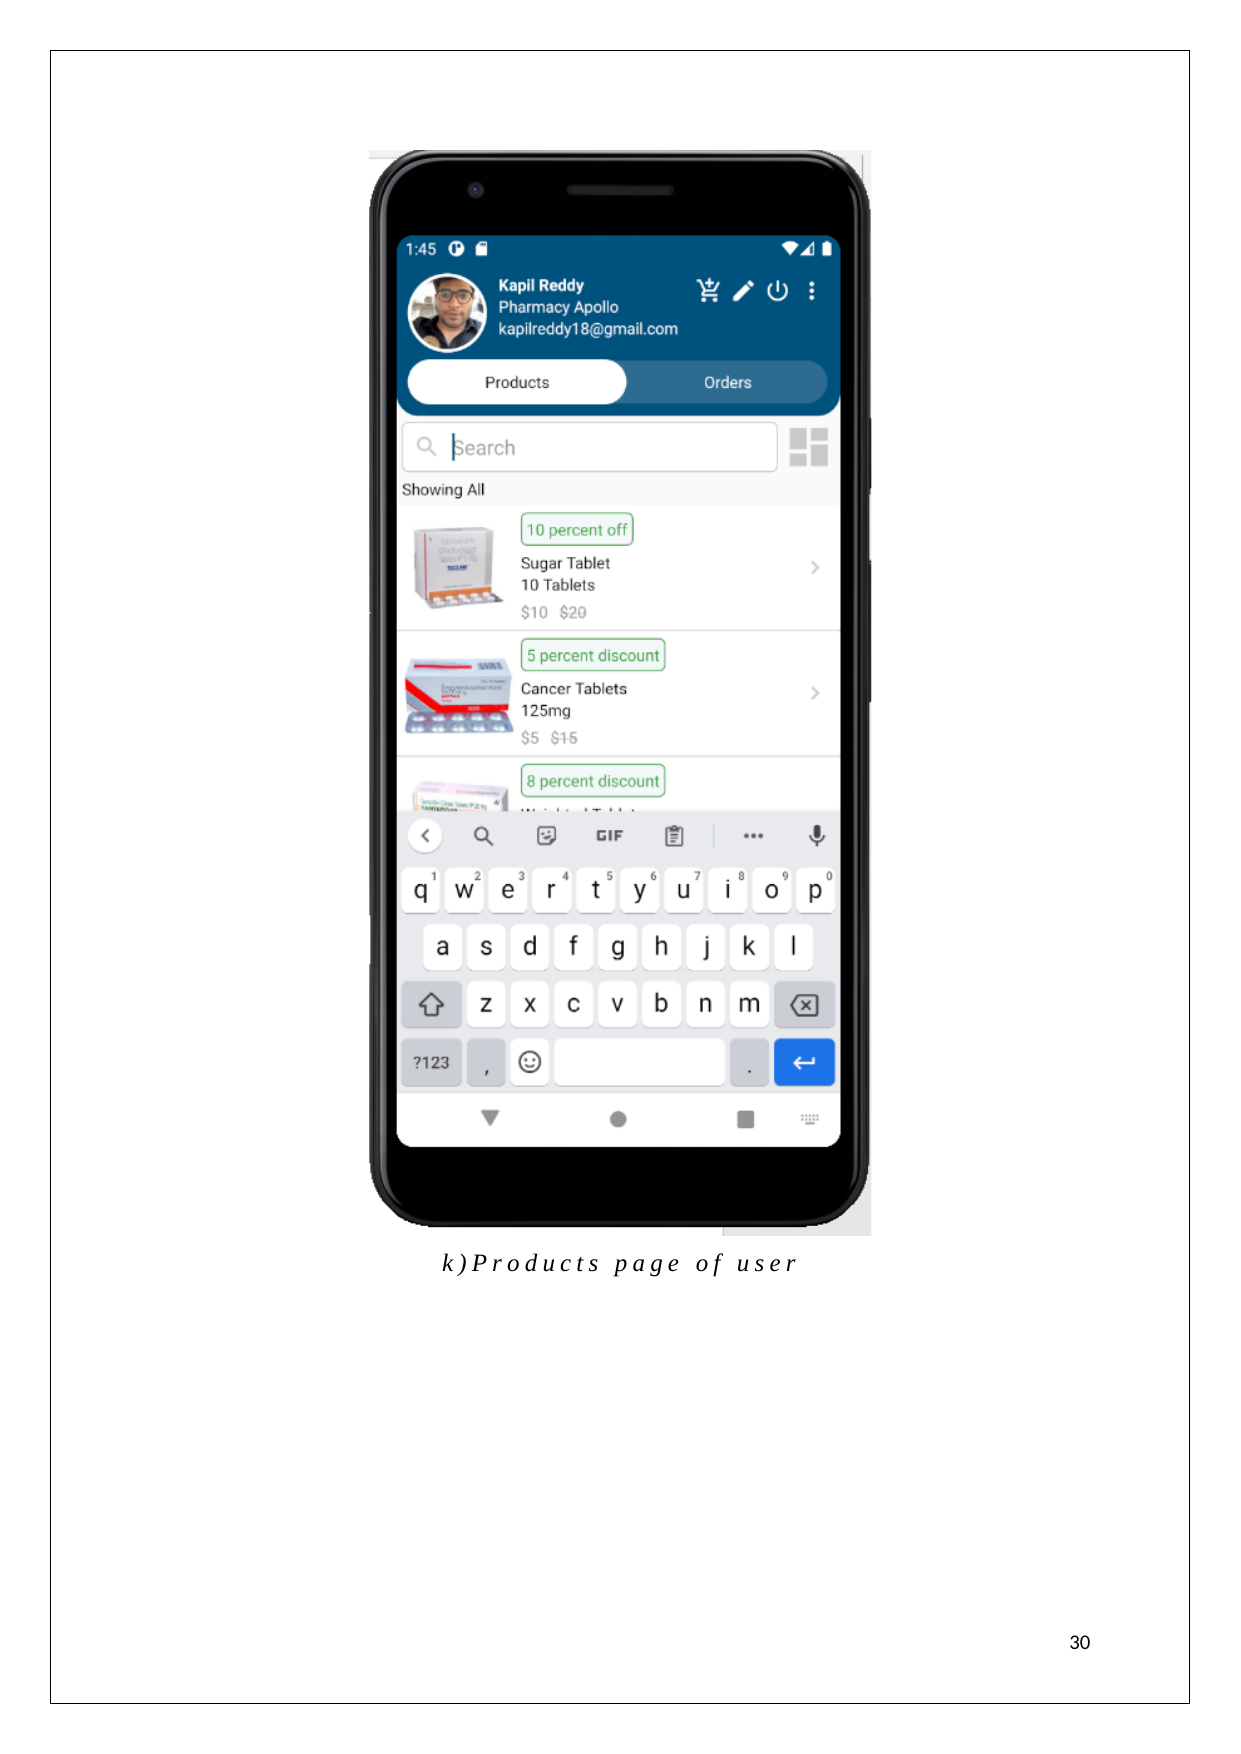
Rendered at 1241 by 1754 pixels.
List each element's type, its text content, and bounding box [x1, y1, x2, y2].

picture [368, 150, 872, 1236]
text k)Products page of user [150, 1248, 1090, 1276]
